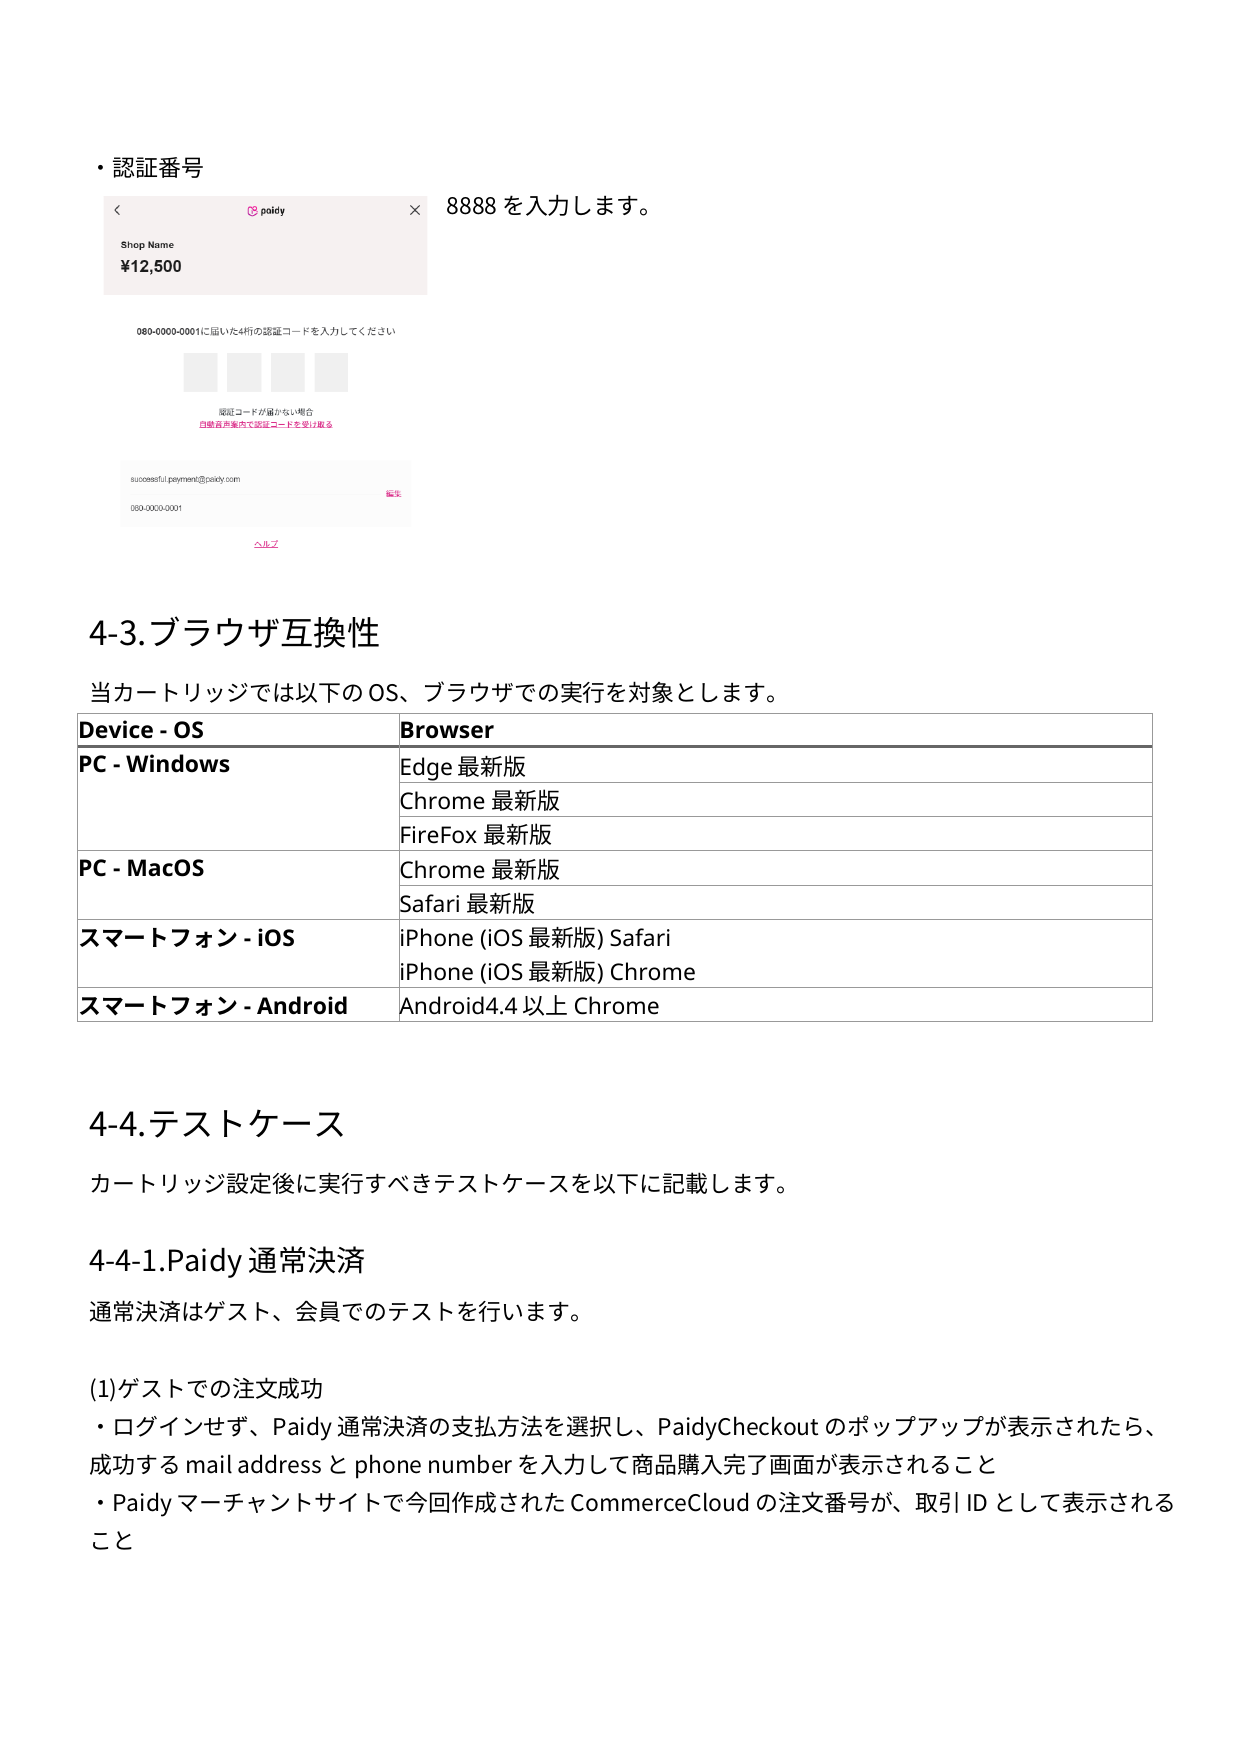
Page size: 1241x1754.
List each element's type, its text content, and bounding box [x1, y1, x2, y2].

table_header Browser [400, 714, 1152, 745]
text ・Paidyマーチャントサイトで今回作成されたCommerceCloudの注文番号が、取引IDとして表示されること [89, 1485, 1181, 1556]
text 通常決済はゲスト、会員でのテストを行います。 [89, 1294, 1181, 1327]
subtitle 4-3.ブラウザ互換性 [89, 607, 1181, 655]
table_cell スマートフォン - Android [78, 988, 399, 1021]
table_cell Edge最新版 [400, 748, 1152, 782]
text ・ログインせず、Paidy通常決済の支払方法を選択し、PaidyCheckoutのポップアップが表示されたら、成功するmail addressとphone numberを入力して商品購入完了画面が表示されること [89, 1408, 1181, 1480]
table_cell スマートフォン - iOS [78, 920, 399, 987]
table_cell Chrome 最新版 [400, 851, 1152, 885]
text カートリッジ設定後に実行すべきテストケースを以下に記載します。 [89, 1166, 1181, 1199]
table_cell Android4.4以上 Chrome [400, 988, 1152, 1021]
text 8888を入力します。 [89, 188, 1181, 221]
table_cell Safari 最新版 [400, 886, 1152, 919]
subtitle 4-4.テストケース [89, 1098, 1181, 1146]
table_cell Chrome 最新版 [400, 783, 1152, 816]
table_cell FireFox 最新版 [400, 817, 1152, 850]
subtitle 4-4-1.Paidy 通常決済 [89, 1237, 1181, 1279]
table_cell PC - Windows [78, 748, 399, 850]
text (1)ゲストでの注文成功 [89, 1370, 1181, 1404]
table_header Device - OS [78, 714, 399, 745]
text 当カートリッジでは以下のOS、ブラウザでの実行を対象とします。 [89, 675, 1181, 708]
picture [103, 196, 428, 559]
table_cell PC - MacOS [78, 851, 399, 919]
table_cell iPhone (iOS最新版) Safari iPhone (iOS最新版) Chrome [400, 920, 1152, 987]
text ・認証番号 [89, 150, 1181, 183]
